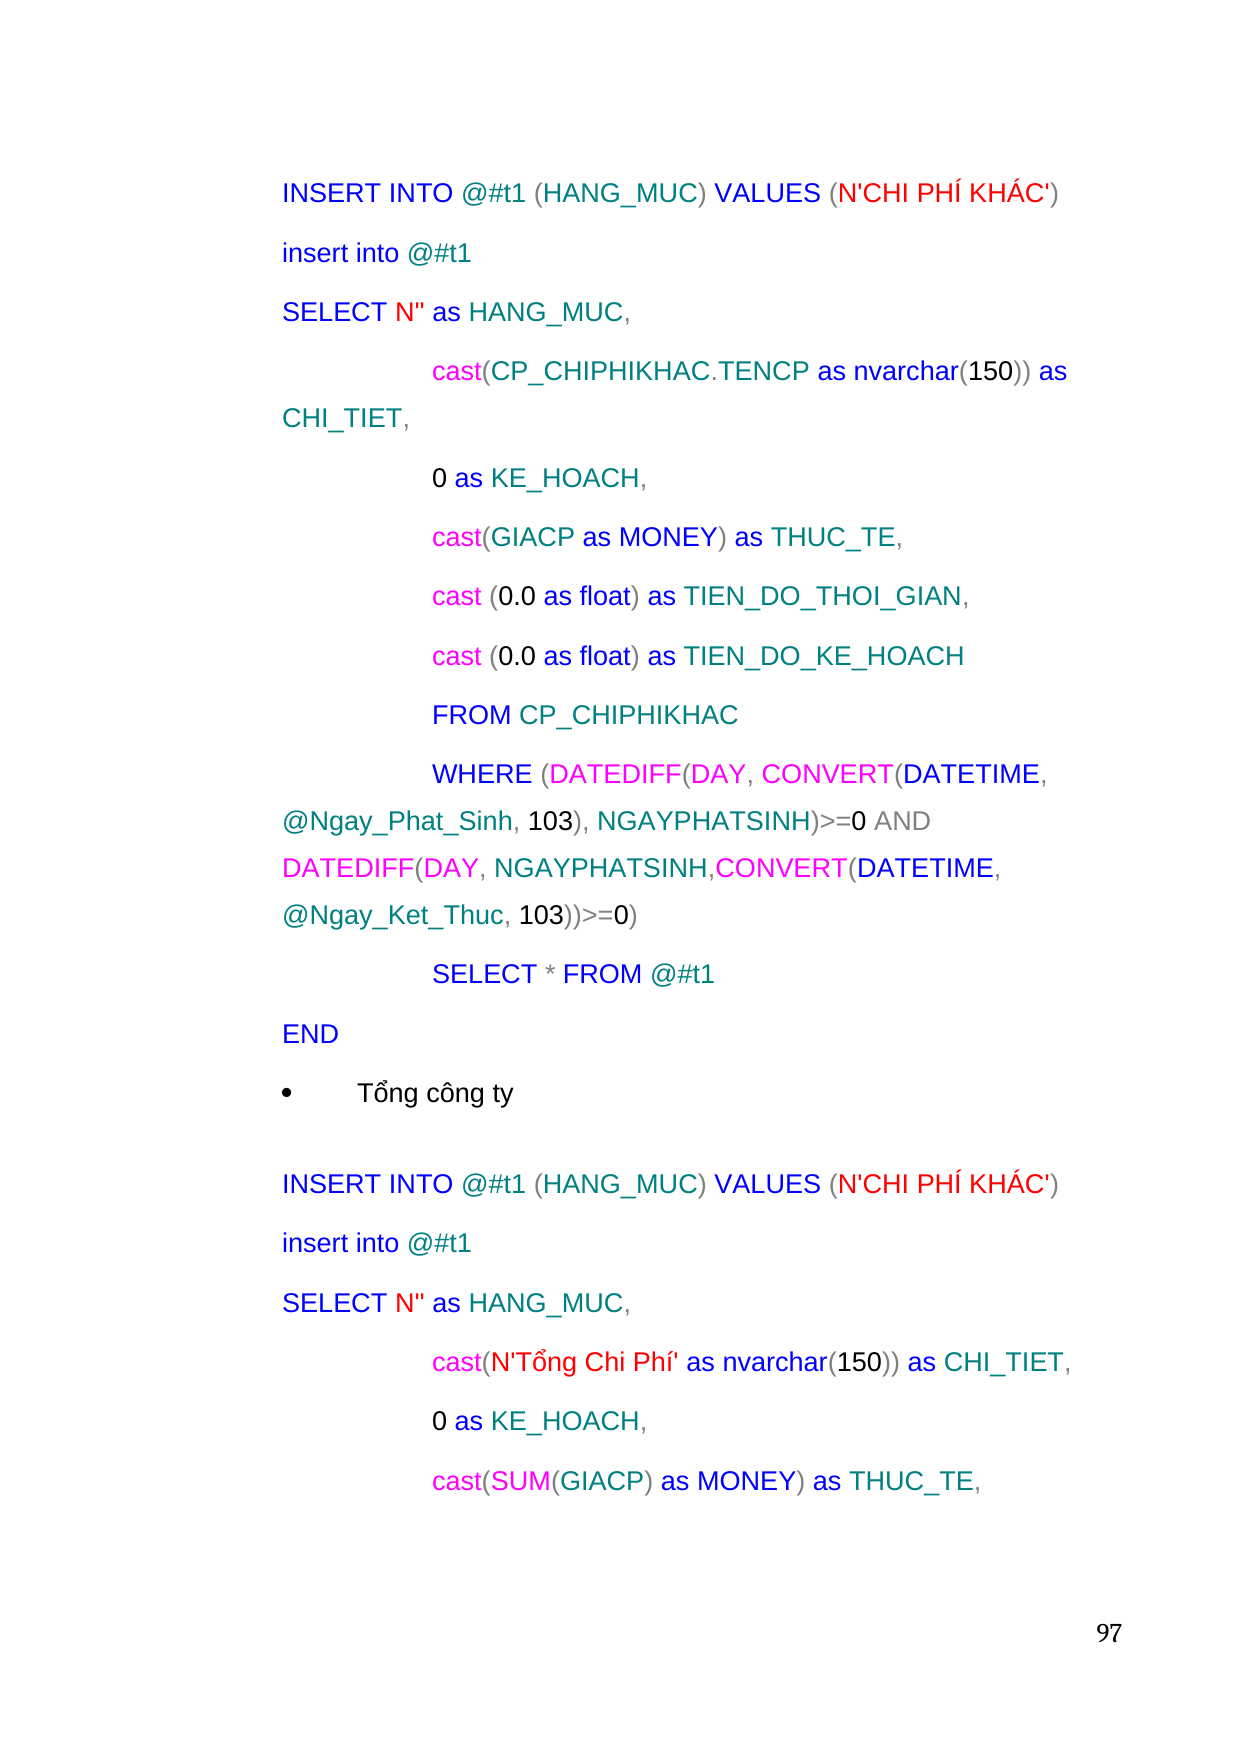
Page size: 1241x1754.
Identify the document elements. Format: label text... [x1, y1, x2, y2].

text cast(GIACP as MONEY) as THUC_TE, [282, 521, 1122, 552]
text insert into @#t1 [282, 1227, 1122, 1258]
text INSERT INTO @#t1 (HANG_MUC) VALUES (N'CHI PHÍ KHÁC') [282, 177, 1122, 208]
text cast(CP_CHIPHIKHAC.TENCP as nvarchar(150)) as CHI_TIET, [282, 355, 1122, 433]
text SELECT N'' as HANG_MUC, [282, 296, 1122, 327]
text INSERT INTO @#t1 (HANG_MUC) VALUES (N'CHI PHÍ KHÁC') [282, 1168, 1122, 1199]
text cast (0.0 as float) as TIEN_DO_KE_HOACH [282, 640, 1122, 671]
text 0 as KE_HOACH, [282, 462, 1122, 493]
text cast(N'Tổng Chi Phí' as nvarchar(150)) as CHI_TIET, [282, 1346, 1122, 1377]
list Tổng công ty [282, 1077, 1093, 1108]
text FROM CP_CHIPHIKHAC [282, 699, 1122, 730]
text cast (0.0 as float) as TIEN_DO_THOI_GIAN, [282, 580, 1122, 612]
text cast(SUM(GIACP) as MONEY) as THUC_TE, [282, 1465, 1122, 1496]
text END [282, 1018, 1122, 1049]
text SELECT N'' as HANG_MUC, [282, 1287, 1122, 1318]
text insert into @#t1 [282, 237, 1122, 268]
text 0 as KE_HOACH, [282, 1405, 1122, 1437]
text WHERE (DATEDIFF(DAY, CONVERT(DATETIME, @Ngay_Phat_Sinh, 103), NGAYPHATSINH)>=0 AND DATEDIFF(DAY, NGAYPHATSINH,CONVERT(DATETIME, @Ngay_Ket_Thuc, 103))>=0) [282, 758, 1122, 930]
text SELECT * FROM @#t1 [282, 958, 1122, 990]
